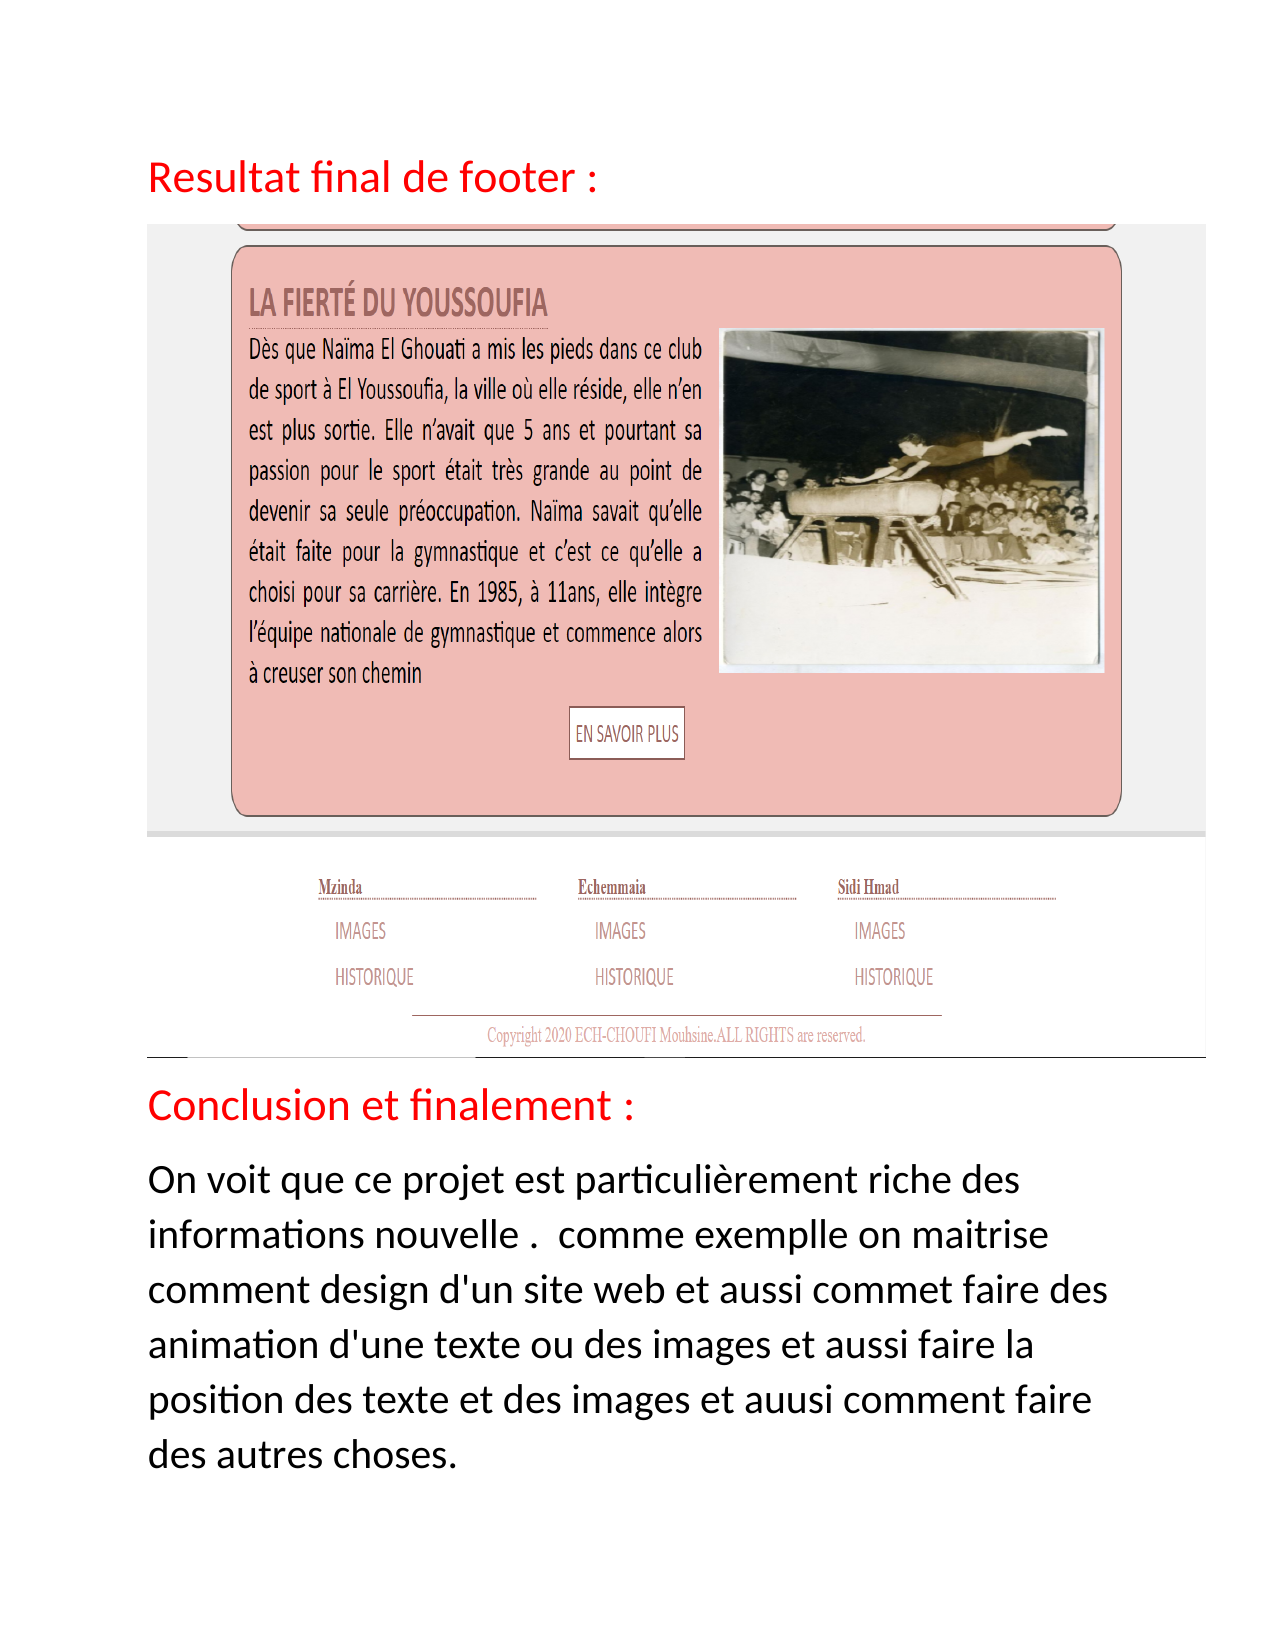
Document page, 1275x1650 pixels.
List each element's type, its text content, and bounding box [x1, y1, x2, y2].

picture [147, 224, 1206, 1058]
text Resultat final de footer : [148, 148, 1127, 203]
text Conclusion et finalement : [148, 1076, 1127, 1132]
text On voit que ce projet est particulièrement riche des informations nouvelle . comme exemplle on maitrise comment design d'un site web et aussi commet faire des animation d'une texte ou des images et aussi faire la position des texte et des images et auusi comment faire des autres choses. [148, 1153, 1127, 1478]
